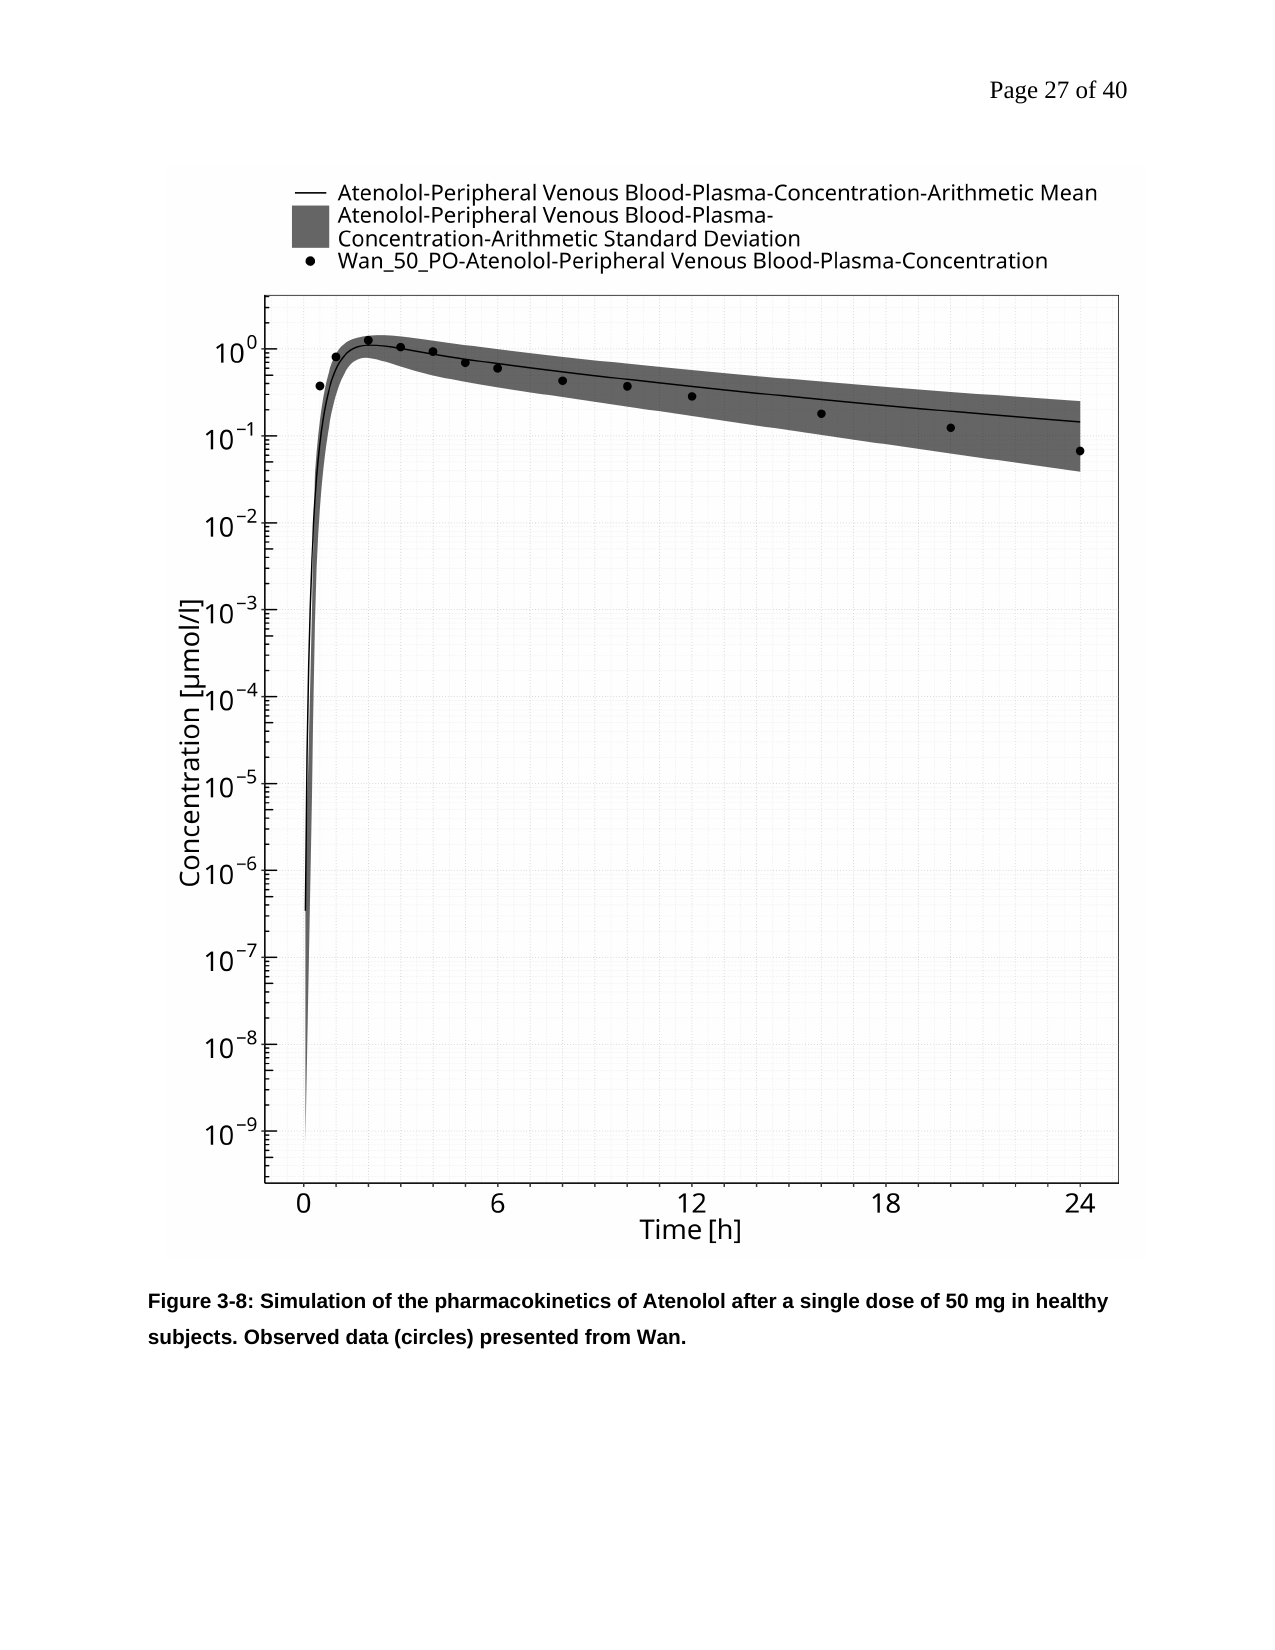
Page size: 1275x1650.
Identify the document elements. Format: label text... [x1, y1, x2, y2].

picture [166, 166, 1146, 1259]
text Figure 3-8: Simulation of the pharmacokinetics of Atenolol after a single dose of 50 mg in healthy subjects. Observed data (circles) presented from Wan. [148, 1289, 1127, 1349]
